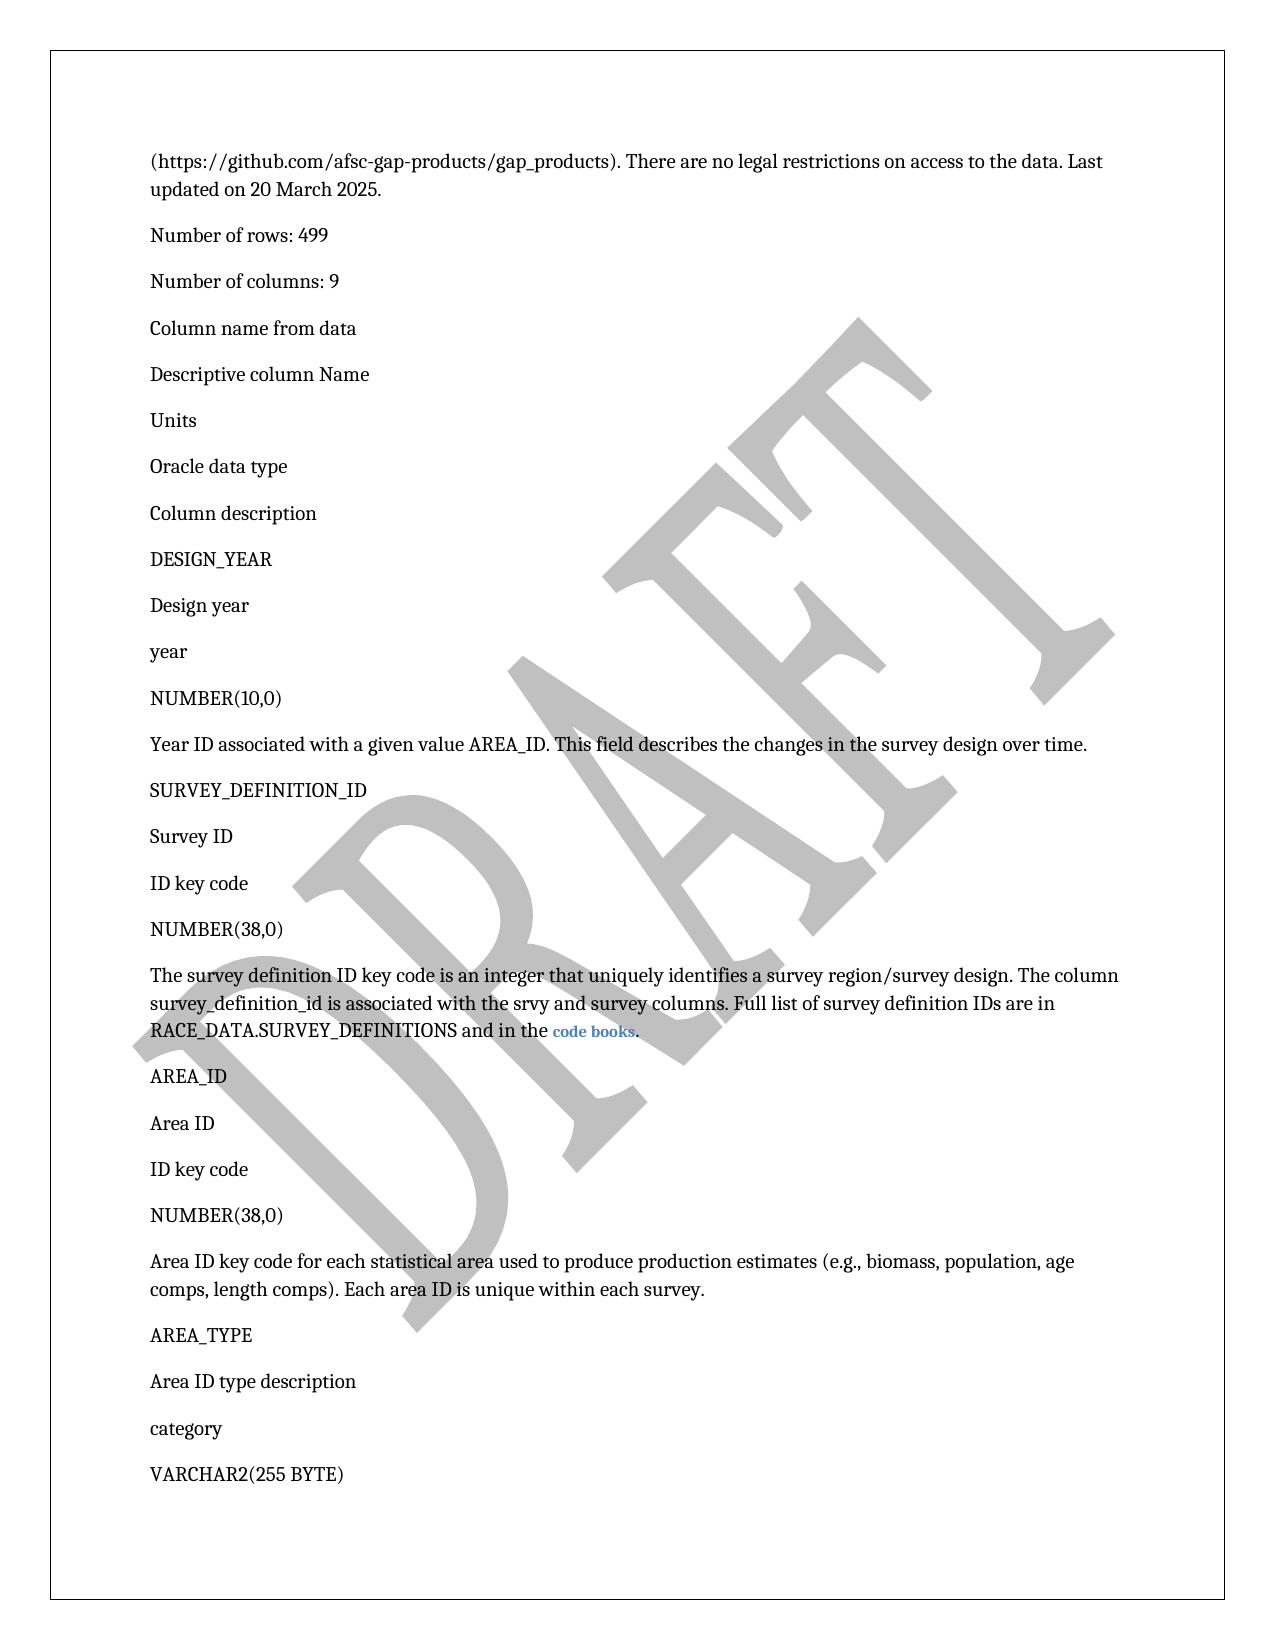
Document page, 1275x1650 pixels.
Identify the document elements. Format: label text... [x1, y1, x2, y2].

text category [150, 1416, 1125, 1440]
text DESIGN_YEAR [150, 547, 1125, 571]
text NUMBER(38,0) [150, 1204, 1125, 1228]
text Column name from data [150, 316, 1125, 340]
text ID key code [150, 1157, 1125, 1181]
text Survey ID [150, 825, 1125, 849]
text Descriptive column Name [150, 362, 1125, 386]
text Area ID key code for each statistical area used to produce production estimates (e.g., biomass, population, age comps, length comps). Each area ID is unique within each survey. [150, 1250, 1125, 1301]
text year [150, 640, 1125, 664]
text AREA_ID [150, 1065, 1125, 1089]
text Column description [150, 501, 1125, 525]
text Design year [150, 594, 1125, 618]
text Units [150, 409, 1125, 433]
text Number of columns: 9 [150, 270, 1125, 294]
text VARCHAR2(255 BYTE) [150, 1462, 1125, 1486]
text Year ID associated with a given value AREA_ID. This field describes the changes in the survey design over time. [150, 732, 1125, 756]
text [150, 150, 1125, 201]
text NUMBER(10,0) [150, 686, 1125, 710]
text The survey definition ID key code is an integer that uniquely identifies a survey region/survey design. The column survey_definition_id is associated with the srvy and survey columns. Full list of survey definition IDs are in RACE_DATA.SURVEY_DEFINITIONS and in the code books. [150, 964, 1125, 1043]
text AREA_TYPE [150, 1324, 1125, 1348]
text NUMBER(38,0) [150, 917, 1125, 941]
text Area ID [150, 1111, 1125, 1135]
text Oracle data type [150, 455, 1125, 479]
text SURVEY_DEFINITION_ID [150, 779, 1125, 803]
text ID key code [150, 871, 1125, 895]
text Area ID type description [150, 1370, 1125, 1394]
text Number of rows: 499 [150, 224, 1125, 248]
